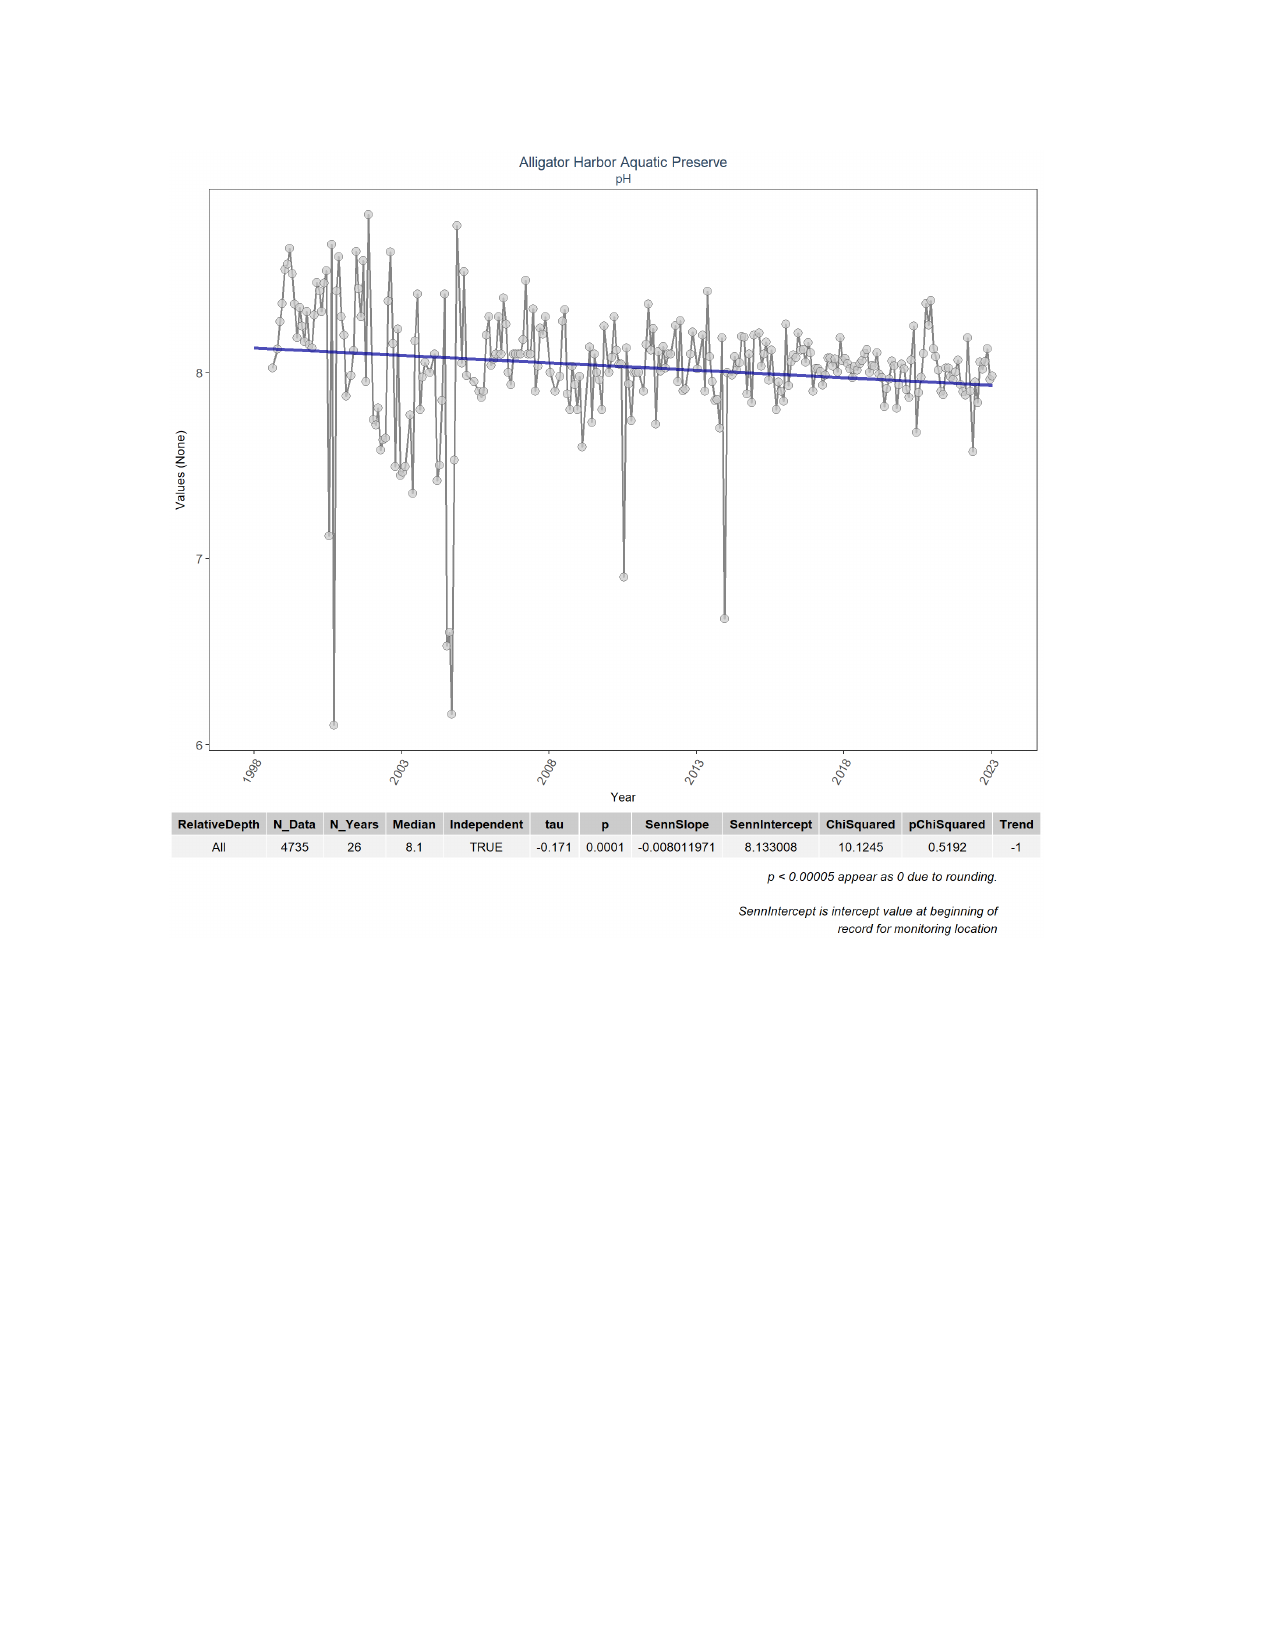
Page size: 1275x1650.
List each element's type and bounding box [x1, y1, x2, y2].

picture [168, 150, 1044, 938]
